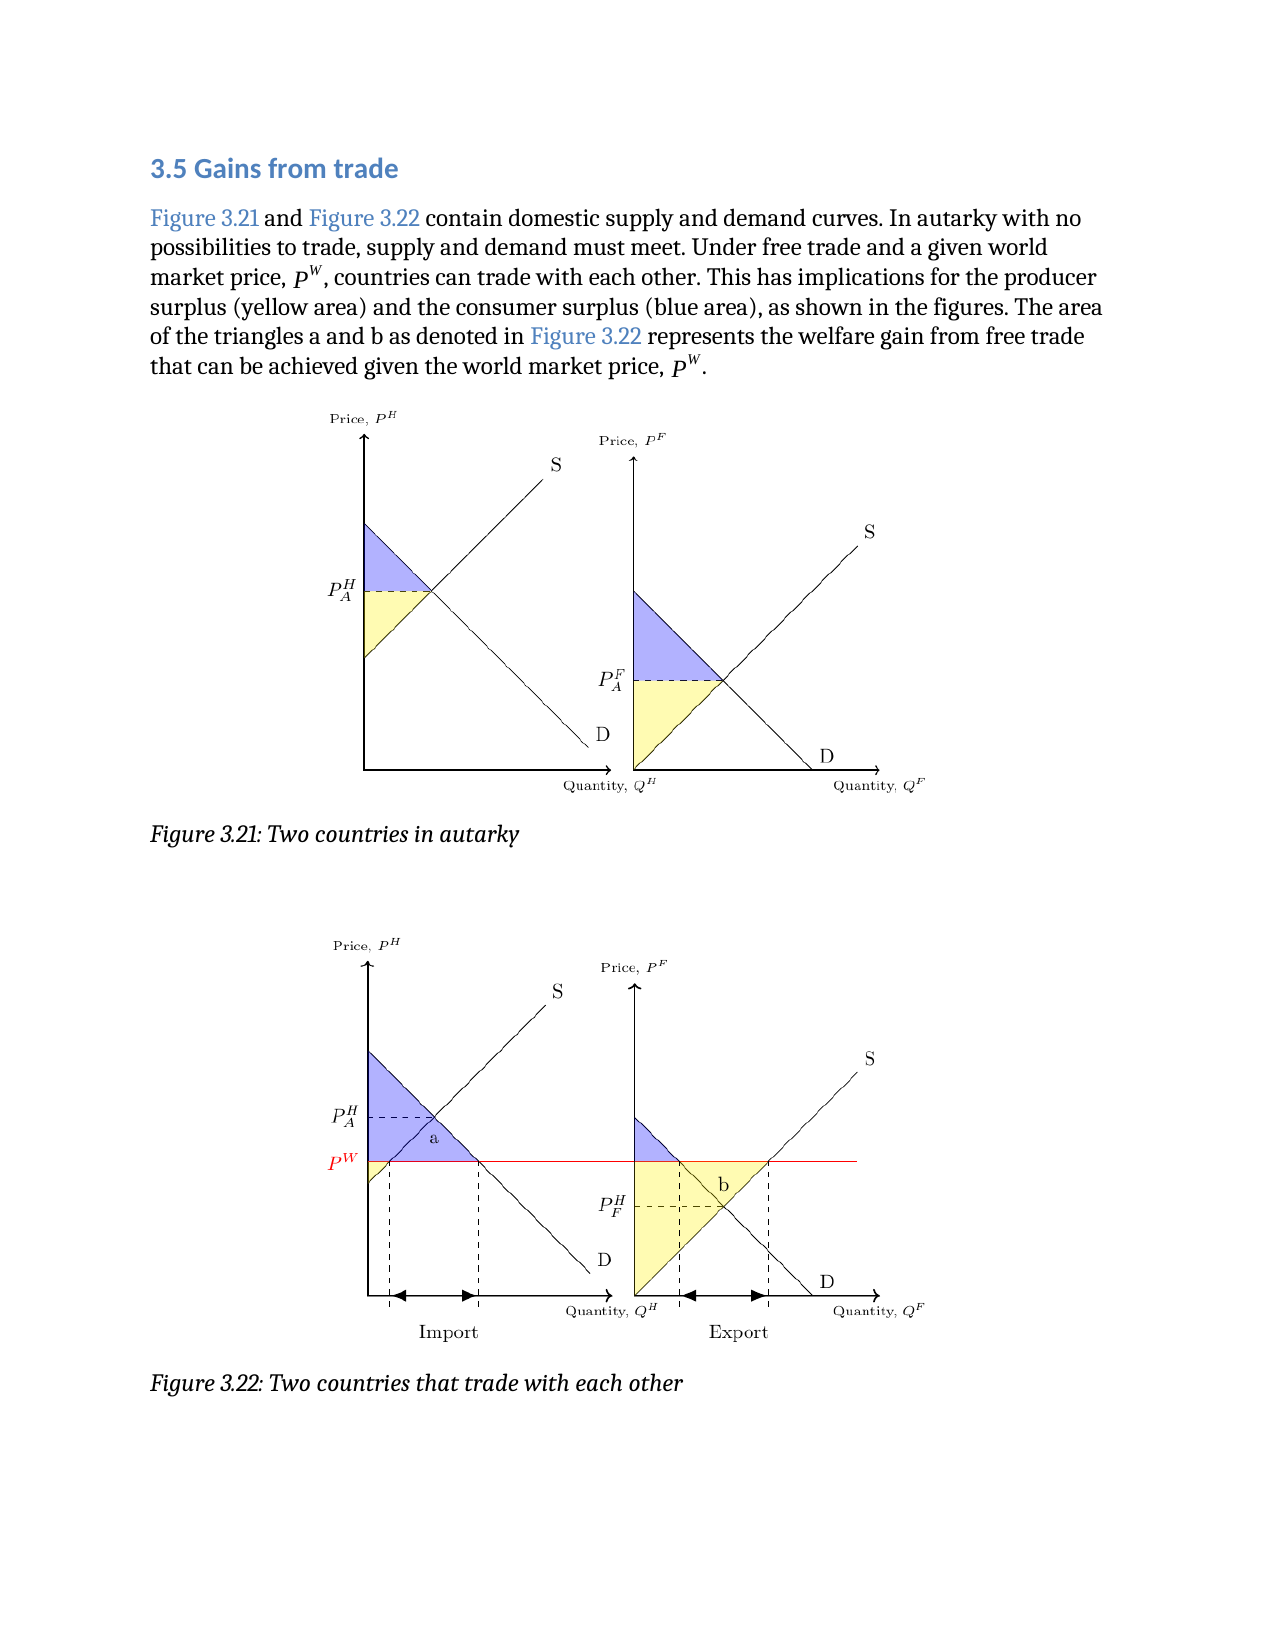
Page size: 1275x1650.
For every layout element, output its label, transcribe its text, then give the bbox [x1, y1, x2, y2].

picture [320, 404, 933, 800]
table_header Figure 3.21: Two countries in autarky [139, 400, 1114, 862]
table_header Figure 3.22: Two countries that trade with each other [139, 928, 1114, 1410]
picture [320, 931, 933, 1349]
subtitle 3.5 Gains from trade [150, 150, 1125, 186]
text Figure 3.21 and Figure 3.22 contain domestic supply and demand curves. In autarky with no possibilities to trade, supply and demand must meet. Under free trade and a given world market price, , countries can trade with each other. This has implications for the producer surplus (yellow area) and the consumer surplus (blue area), as shown in the figures. The area of the triangles a and b as denoted in Figure 3.22 represents the welfare gain from free trade that can be achieved given the world market price, . [150, 204, 1125, 382]
